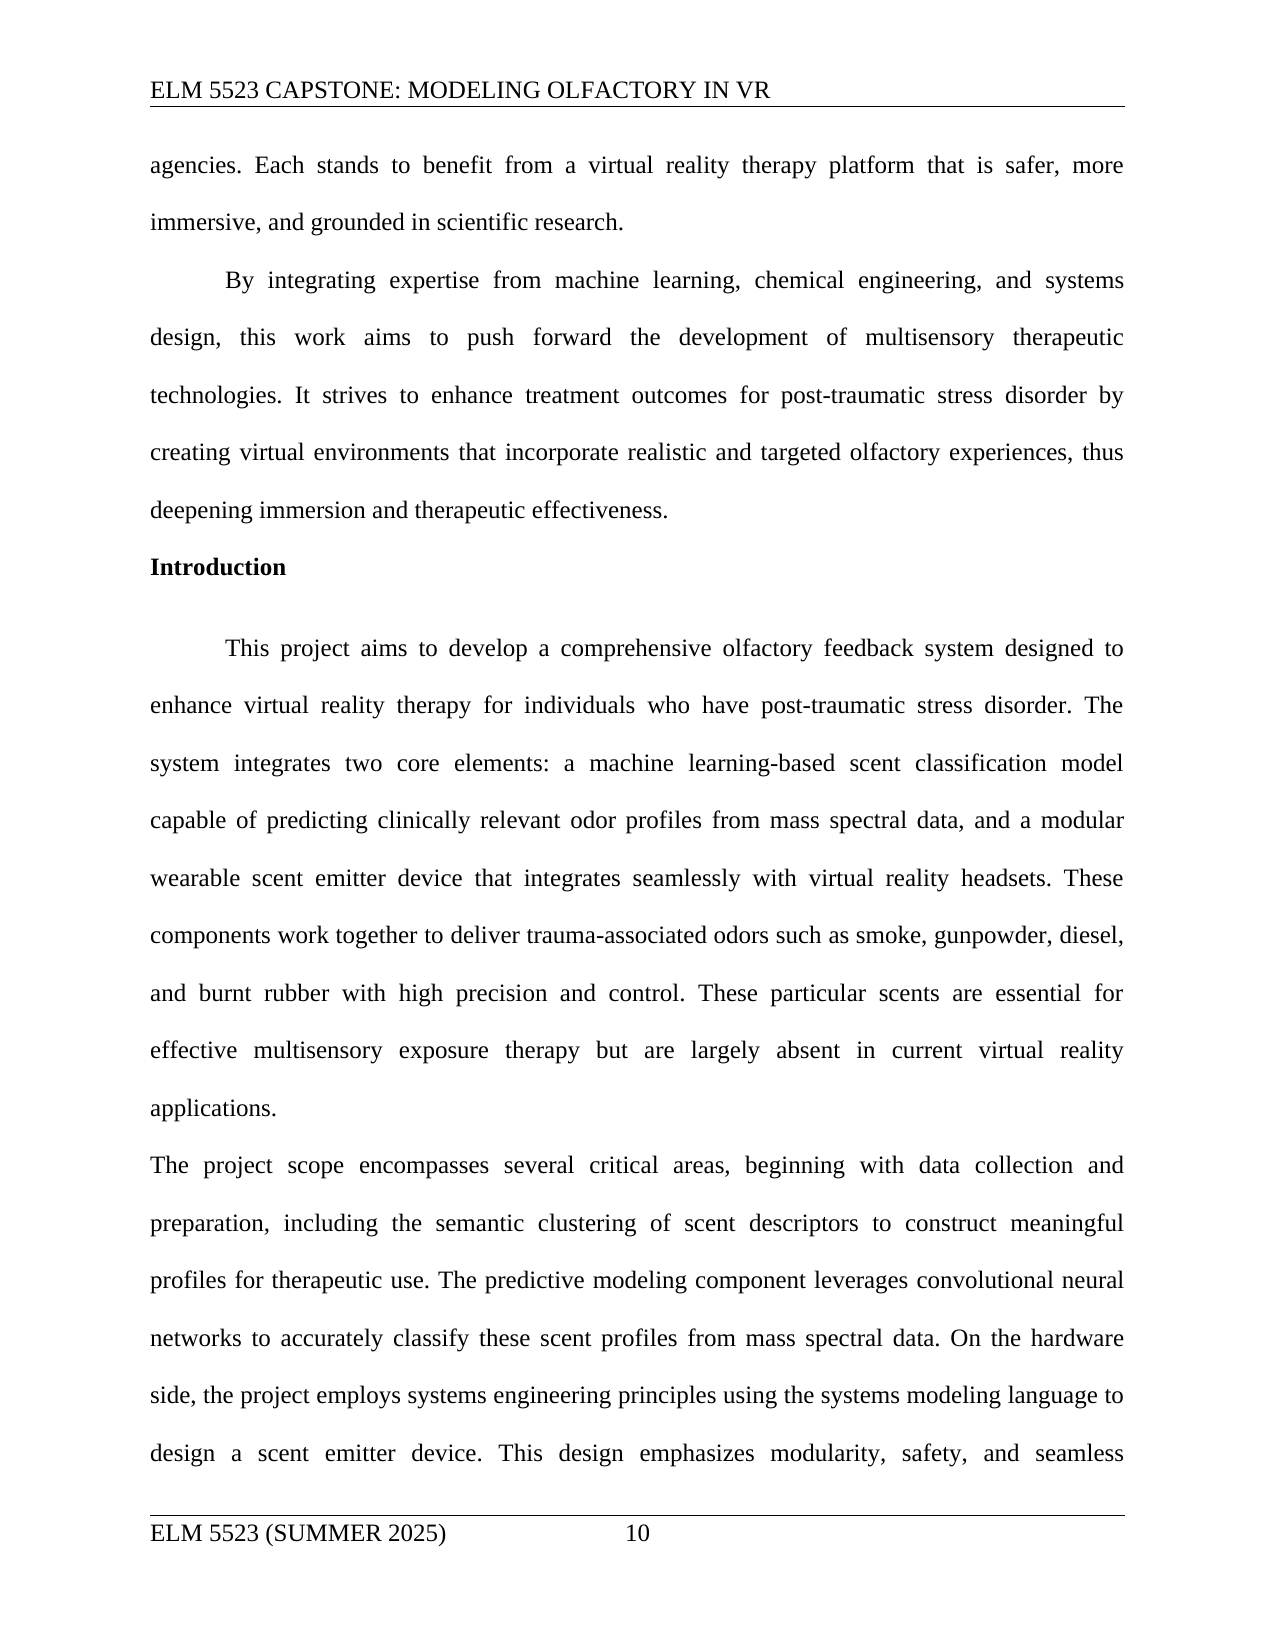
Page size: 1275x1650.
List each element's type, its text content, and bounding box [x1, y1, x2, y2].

text This project aims to develop a comprehensive olfactory feedback system designed to enhance virtual reality therapy for individuals who have post-traumatic stress disorder. The system integrates two core elements: a machine learning-based scent classification model capable of predicting clinically relevant odor profiles from mass spectral data, and a modular wearable scent emitter device that integrates seamlessly with virtual reality headsets. These components work together to deliver trauma-associated odors such as smoke, gunpowder, diesel, and burnt rubber with high precision and control. These particular scents are essential for effective multisensory exposure therapy but are largely absent in current virtual reality applications. [150, 633, 1125, 1122]
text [150, 1150, 1125, 1467]
text By integrating expertise from machine learning, chemical engineering, and systems design, this work aims to push forward the development of multisensory therapeutic technologies. It strives to enhance treatment outcomes for post-traumatic stress disorder by creating virtual environments that incorporate realistic and targeted olfactory experiences, thus deepening immersion and therapeutic effectiveness. [150, 265, 1125, 524]
subtitle Introduction [150, 552, 1125, 581]
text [150, 150, 1125, 236]
